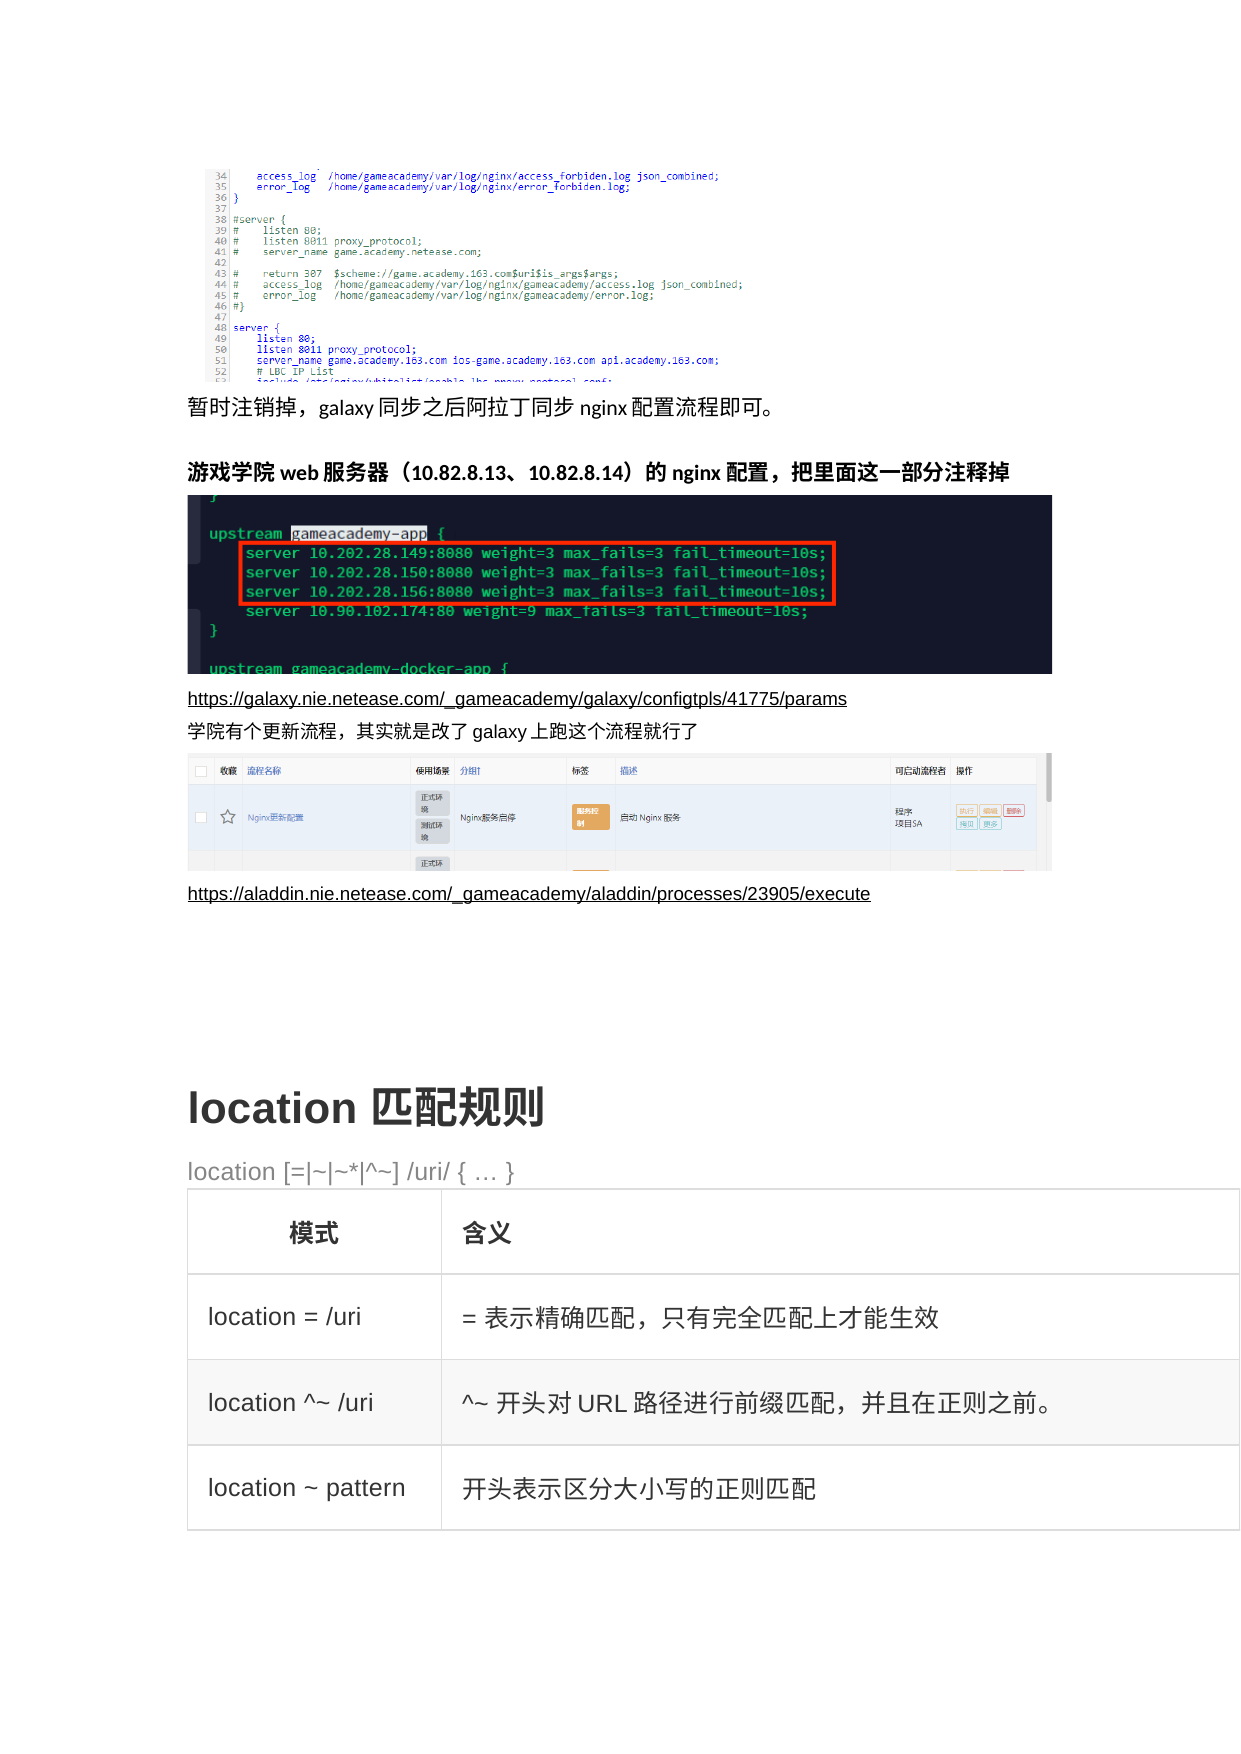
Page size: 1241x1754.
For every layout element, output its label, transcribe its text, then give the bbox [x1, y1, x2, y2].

table_cell ^~ 开头对URL路径进行前缀匹配，并且在正则之前。 [442, 1360, 1239, 1444]
picture [187, 169, 1053, 382]
text 学院有个更新流程，其实就是改了galaxy上跑这个流程就行了 [187, 714, 1053, 747]
table_cell = 表示精确匹配，只有完全匹配上才能生效 [442, 1275, 1239, 1359]
text location [=|~|~*|^~] /uri/ { … } [187, 1156, 1053, 1188]
text https://galaxy.nie.netease.com/_gameacademy/galaxy/configtpls/41775/params [187, 682, 1053, 714]
table_cell location = /uri [188, 1275, 441, 1359]
table_cell location ^~ /uri [188, 1360, 441, 1444]
text 暂时注销掉，galaxy同步之后阿拉丁同步nginx配置流程即可。 [187, 389, 1053, 422]
text https://aladdin.nie.netease.com/_gameacademy/aladdin/processes/23905/execute [187, 877, 1053, 909]
table_header 含义 [442, 1190, 1239, 1273]
picture [187, 753, 1052, 871]
text 游戏学院 web服务器（10.82.8.13、10.82.8.14）的 nginx 配置，把里面这一部分注释掉 [187, 454, 1053, 487]
table_cell 开头表示区分大小写的正则匹配 [442, 1446, 1239, 1529]
subtitle location 匹配规则 [187, 1072, 1053, 1137]
table_header 模式 [188, 1190, 441, 1273]
table_cell location ~ pattern [188, 1446, 441, 1529]
picture [187, 495, 1053, 674]
